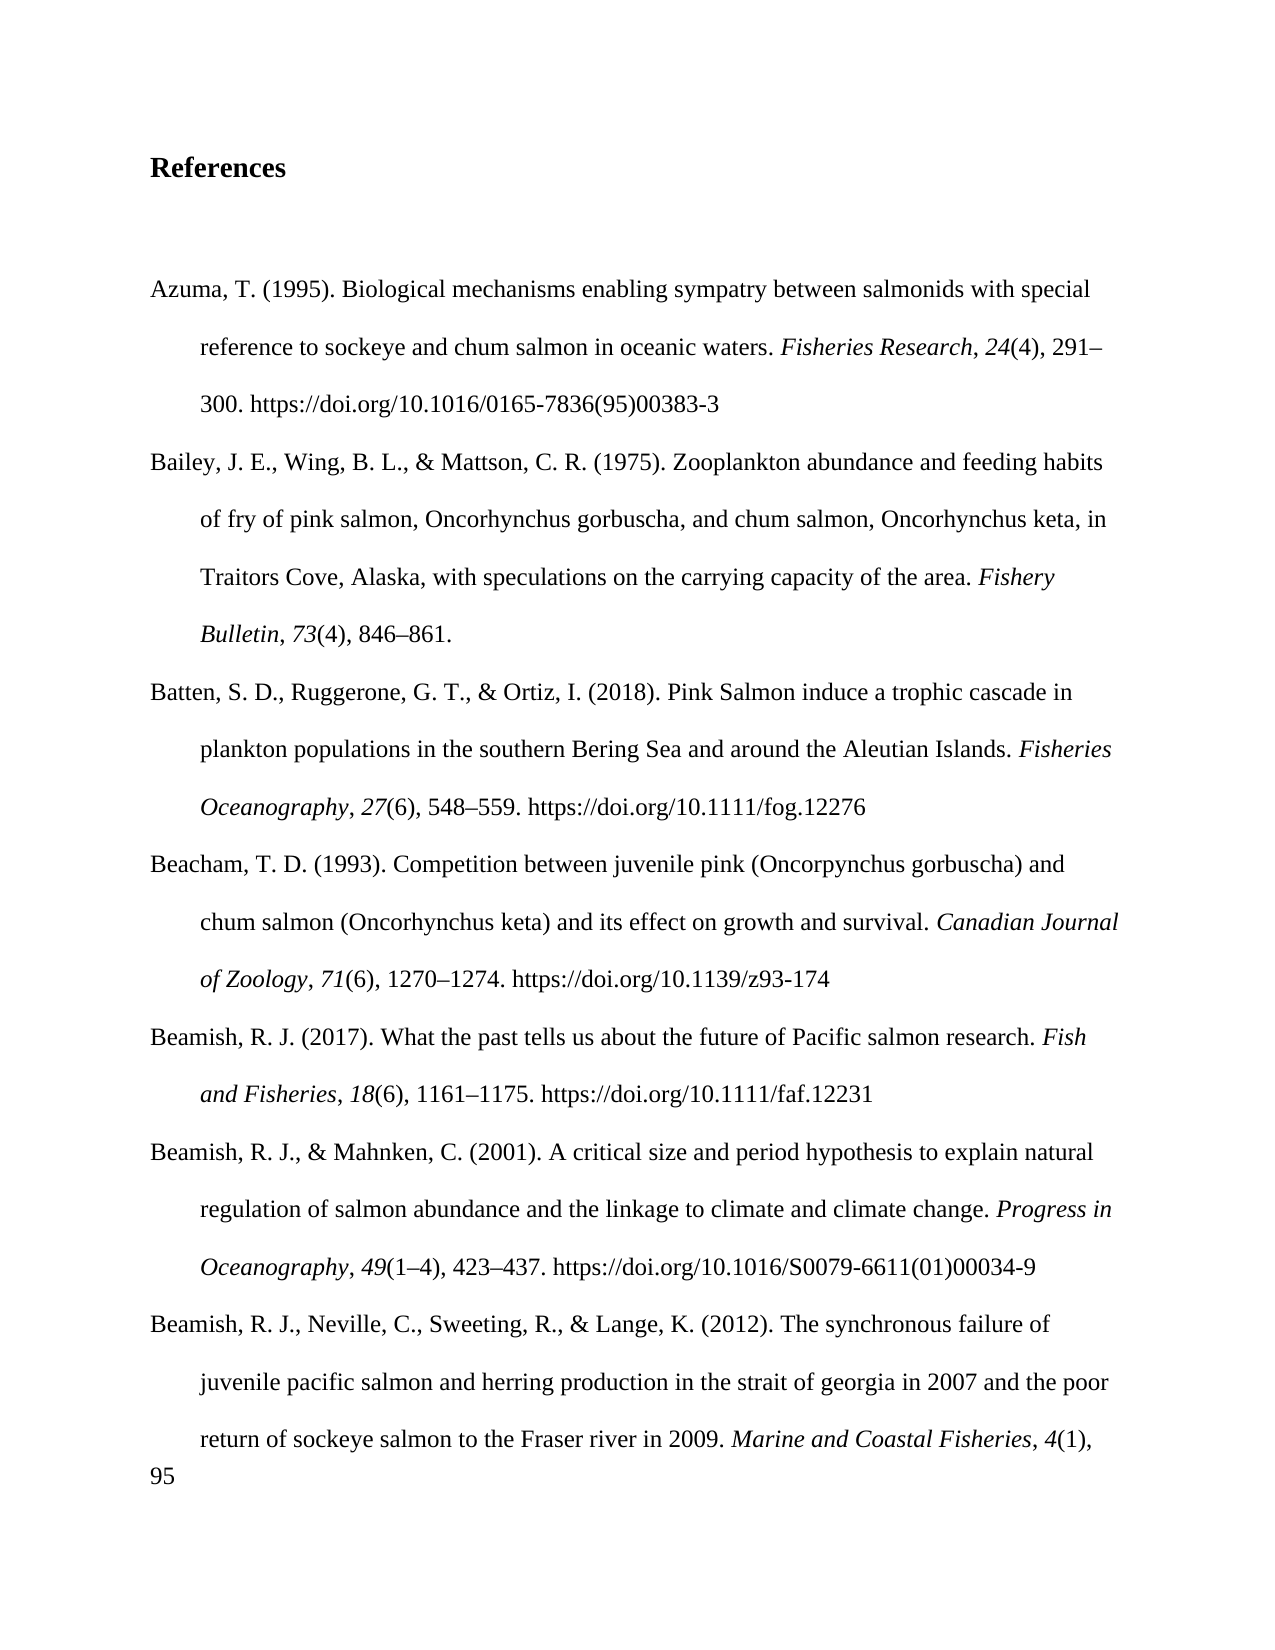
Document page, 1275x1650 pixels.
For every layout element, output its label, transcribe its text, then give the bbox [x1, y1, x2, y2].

text Beacham, T. D. (1993). Competition between juvenile pink (Oncorpynchus gorbuscha) and chum salmon (Oncorhynchus keta) and its effect on growth and survival. Canadian Journal of Zoology, 71(6), 1270–1274. https://doi.org/10.1139/z93-174 [150, 849, 1125, 993]
text Beamish, R. J., & Mahnken, C. (2001). A critical size and period hypothesis to explain natural regulation of salmon abundance and the linkage to climate and climate change. Progress in Oceanography, 49(1–4), 423–437. https://doi.org/10.1016/S0079-6611(01)00034-9 [150, 1137, 1125, 1281]
text Batten, S. D., Ruggerone, G. T., & Ortiz, I. (2018). Pink Salmon induce a trophic cascade in plankton populations in the southern Bering Sea and around the Aleutian Islands. Fisheries Oceanography, 27(6), 548–559. https://doi.org/10.1111/fog.12276 [150, 677, 1125, 821]
text Azuma, T. (1995). Biological mechanisms enabling sympatry between salmonids with special reference to sockeye and chum salmon in oceanic waters. Fisheries Research, 24(4), 291–300. https://doi.org/10.1016/0165-7836(95)00383-3 [150, 274, 1125, 418]
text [150, 1309, 1125, 1453]
text Beamish, R. J. (2017). What the past tells us about the future of Pacific salmon research. Fish and Fisheries, 18(6), 1161–1175. https://doi.org/10.1111/faf.12231 [150, 1022, 1125, 1108]
subtitle References [150, 150, 1125, 183]
text Bailey, J. E., Wing, B. L., & Mattson, C. R. (1975). Zooplankton abundance and feeding habits of fry of pink salmon, Oncorhynchus gorbuscha, and chum salmon, Oncorhynchus keta, in Traitors Cove, Alaska, with speculations on the carrying capacity of the area. Fishery Bulletin, 73(4), 846–861. [150, 447, 1125, 648]
